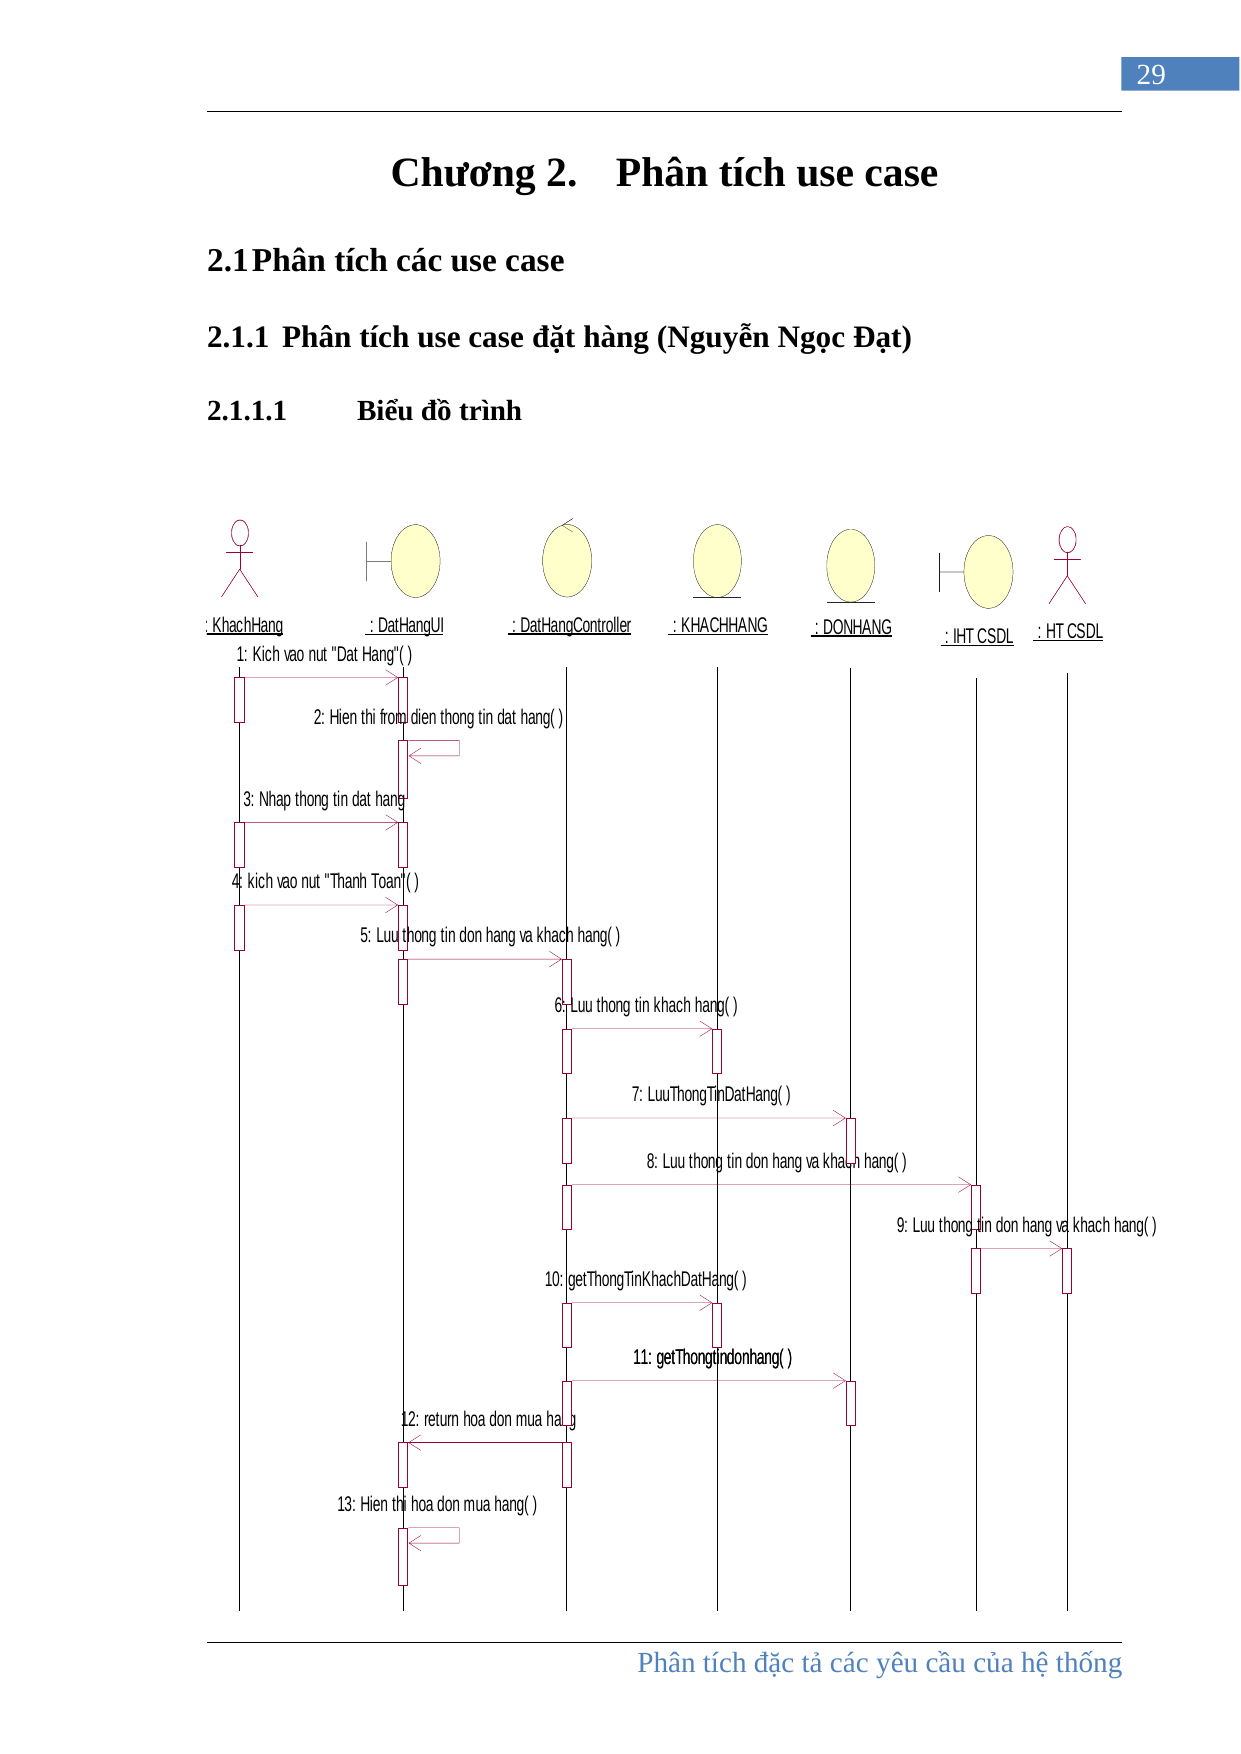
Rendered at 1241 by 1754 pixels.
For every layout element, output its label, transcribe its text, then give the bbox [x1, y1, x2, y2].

subtitle Phân tích use case [207, 148, 1122, 196]
subtitle Phân tích các use case [207, 240, 1122, 279]
subtitle Phân tích use case đặt hàng (Nguyễn Ngọc Đạt) [207, 319, 1122, 355]
subtitle Biểu đồ trình [207, 393, 1122, 427]
